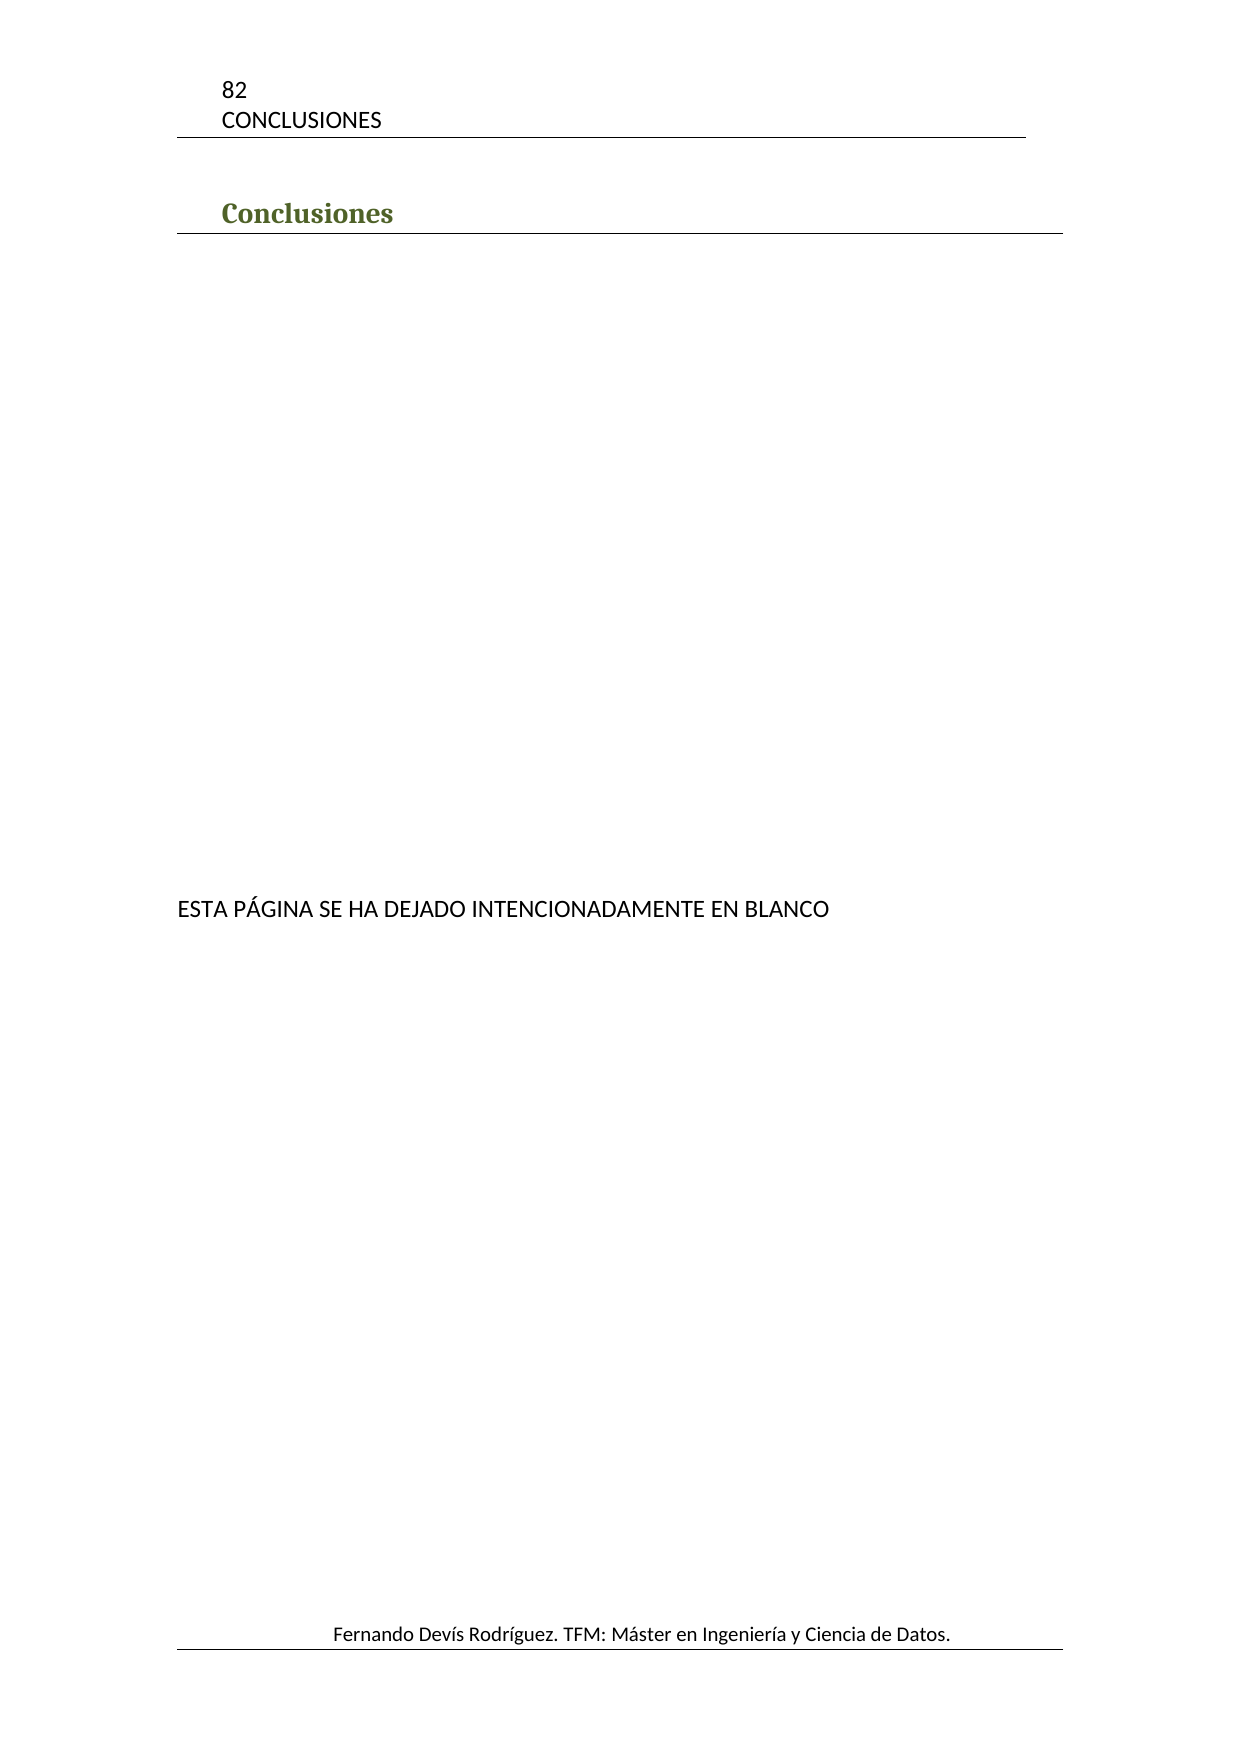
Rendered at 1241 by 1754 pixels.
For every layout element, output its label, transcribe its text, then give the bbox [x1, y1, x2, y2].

text ESTA PÁGINA SE HA DEJADO INTENCIONADAMENTE EN BLANCO [177, 893, 1063, 924]
subtitle Conclusiones [177, 198, 1063, 233]
